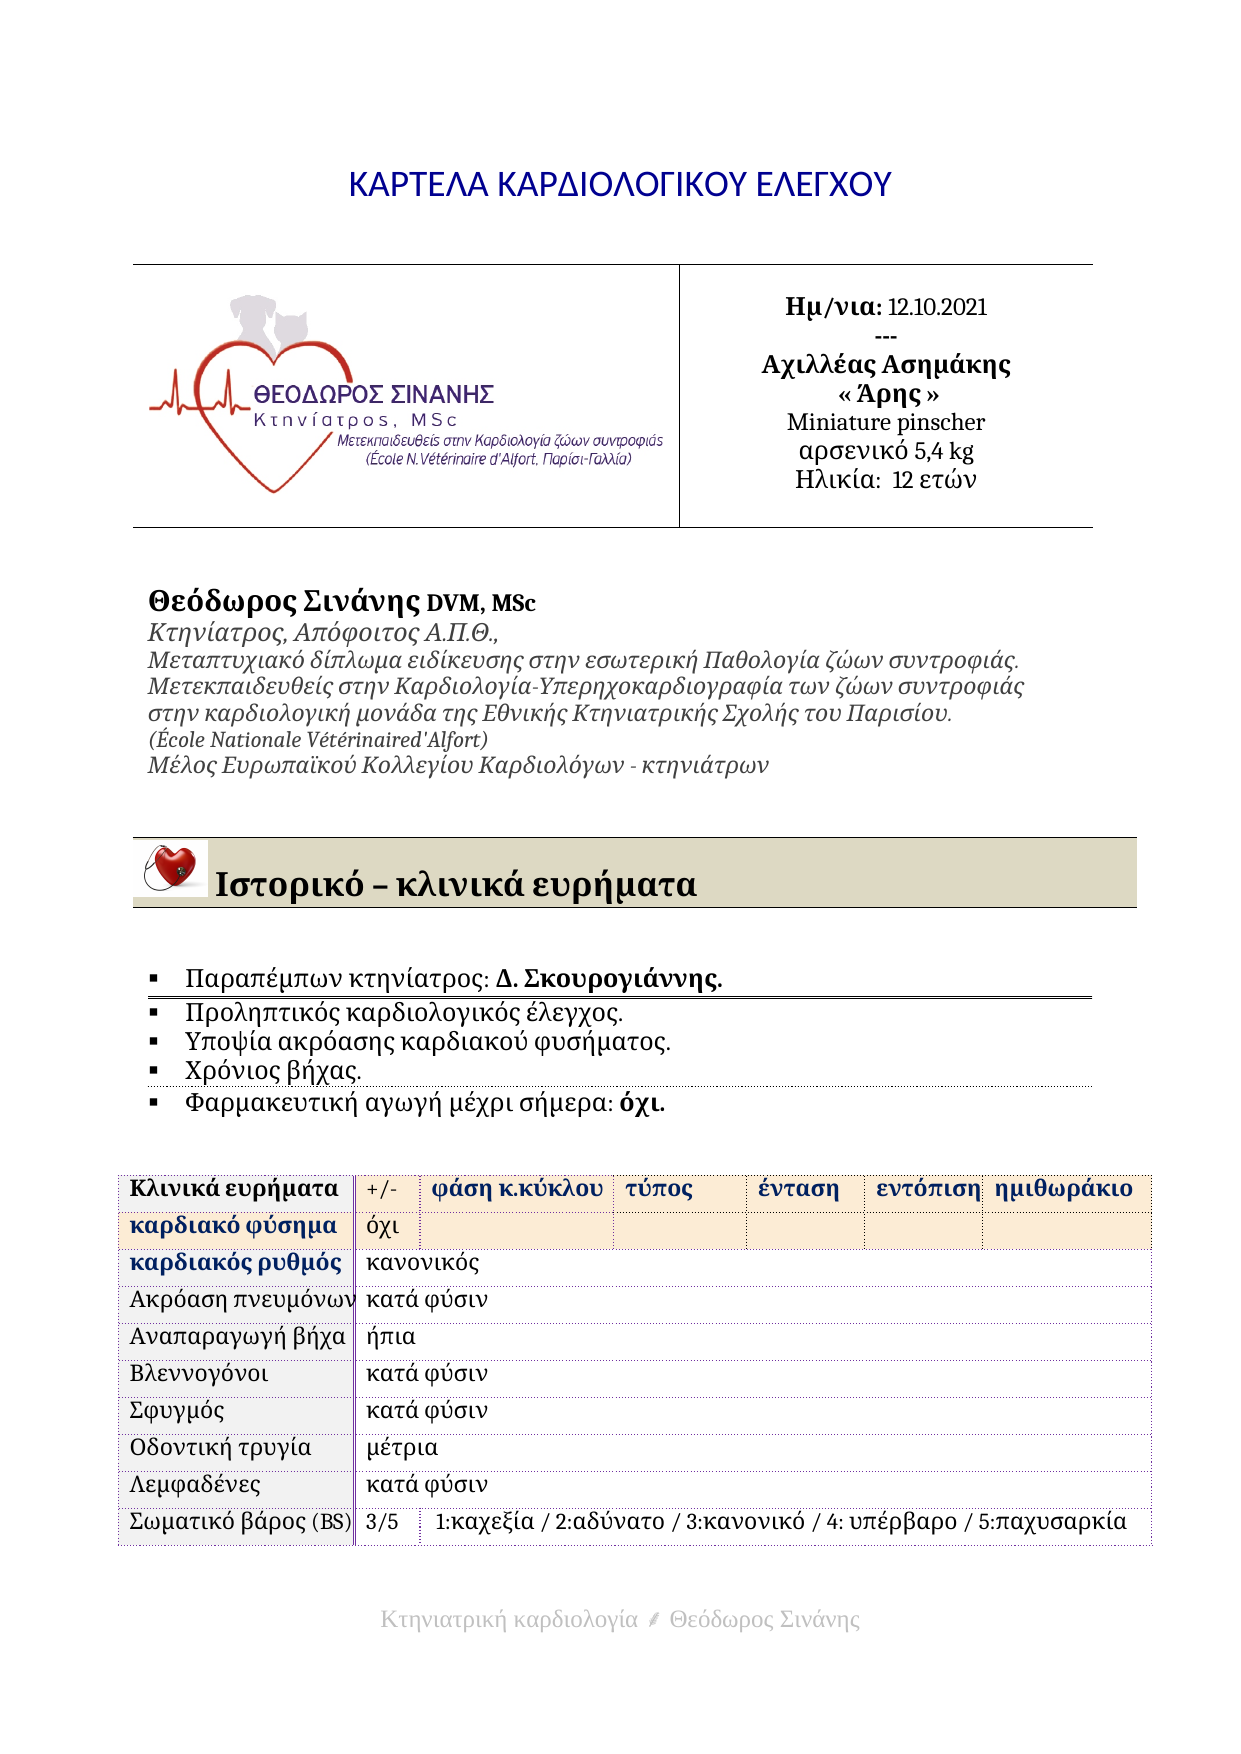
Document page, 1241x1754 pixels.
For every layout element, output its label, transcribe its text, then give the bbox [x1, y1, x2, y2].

table_cell καρδιακό φύσημα [118, 1212, 353, 1249]
table_cell Αναπαραγωγή βήχα [118, 1323, 353, 1360]
table_header τύπος [614, 1175, 747, 1212]
table_header Ημ/νια: 12.10.2021 --- Αχιλλέας Ασημάκης « Άρης » Miniature pinscher αρσενικό 5,4 kg Ηλικία: 12 ετών [680, 265, 1093, 527]
list Χρόνιος βήχας. [148, 1057, 1092, 1086]
table_cell Σωματικό βάρος (BS) [118, 1508, 353, 1545]
text Θεόδωρος Σινάνης DVM, MSc [148, 585, 1092, 619]
text Μεταπτυχιακό δίπλωμα ειδίκευσης στην εσωτερική Παθολογία ζώων συντροφιάς. [148, 648, 1092, 674]
table_cell κατά φύσιν [356, 1471, 1152, 1508]
table_cell [983, 1212, 1152, 1249]
text Μέλος Ευρωπαϊκού Κολλεγίου Καρδιολόγων - κτηνιάτρων [148, 753, 1092, 779]
table_cell Ακρόαση πνευμόνων [118, 1286, 353, 1323]
text (École Nationale Vétérinaired'Alfort) [148, 727, 1092, 753]
list Φαρμακευτική αγωγή μέχρι σήμερα: όχι. [148, 1086, 1092, 1117]
table_cell Σφυγμός [118, 1397, 353, 1434]
table_header ένταση [747, 1175, 865, 1212]
table_header ημιθωράκιο [983, 1175, 1152, 1212]
list Παραπέμπων κτηνίατρος: Δ. Σκουρογιάννης. [148, 965, 1092, 996]
table_cell μέτρια [356, 1434, 1152, 1471]
table_cell Λεμφαδένες [118, 1471, 353, 1508]
table_header Κλινικά ευρήματα [118, 1175, 354, 1212]
table_cell κατά φύσιν [356, 1286, 1152, 1323]
table_cell Οδοντική τρυγία [118, 1434, 353, 1471]
table_cell κανονικός [356, 1249, 1152, 1286]
table_cell ήπια [356, 1323, 1152, 1360]
text Κτηνίατρος, Απόφοιτος Α.Π.Θ., [148, 619, 1092, 648]
table_header [133, 265, 679, 527]
table_header εντόπιση [865, 1175, 983, 1212]
table_cell [747, 1212, 865, 1249]
picture [149, 292, 664, 499]
table_header φάση κ.κύκλου [420, 1175, 614, 1212]
table_cell 3/5 [356, 1508, 420, 1545]
table_header +/- [356, 1175, 420, 1212]
table_cell [865, 1212, 983, 1249]
text στην καρδιολογική μονάδα της Εθνικής Κτηνιατρικής Σχολής του Παρισίου. [148, 700, 1092, 727]
table_cell [614, 1212, 747, 1249]
table_cell κατά φύσιν [356, 1360, 1152, 1397]
table_cell [420, 1212, 614, 1249]
text Ιστορικό – κλινικά ευρήματα [133, 838, 1137, 907]
list Προληπτικός καρδιολογικός έλεγχος. [148, 999, 1092, 1028]
table_cell καρδιακός ρυθμός [118, 1249, 353, 1286]
list Υποψία ακρόασης καρδιακού φυσήματος. [148, 1028, 1092, 1057]
subtitle ΚΑΡΤΕΛΑ καρδιολογικου ελεγχου [148, 160, 1092, 206]
table_cell κατά φύσιν [356, 1397, 1152, 1434]
table_cell όχι [356, 1212, 420, 1249]
picture [132, 840, 208, 897]
table_cell Βλεννογόνοι [118, 1360, 353, 1397]
text Μετεκπαιδευθείς στην Καρδιολογία-Υπερηχοκαρδιογραφία των ζώων συντροφιάς [148, 674, 1092, 700]
table_cell 1:καχεξία / 2:αδύνατο / 3:κανονικό / 4: υπέρβαρο / 5:παχυσαρκία [420, 1508, 1152, 1545]
